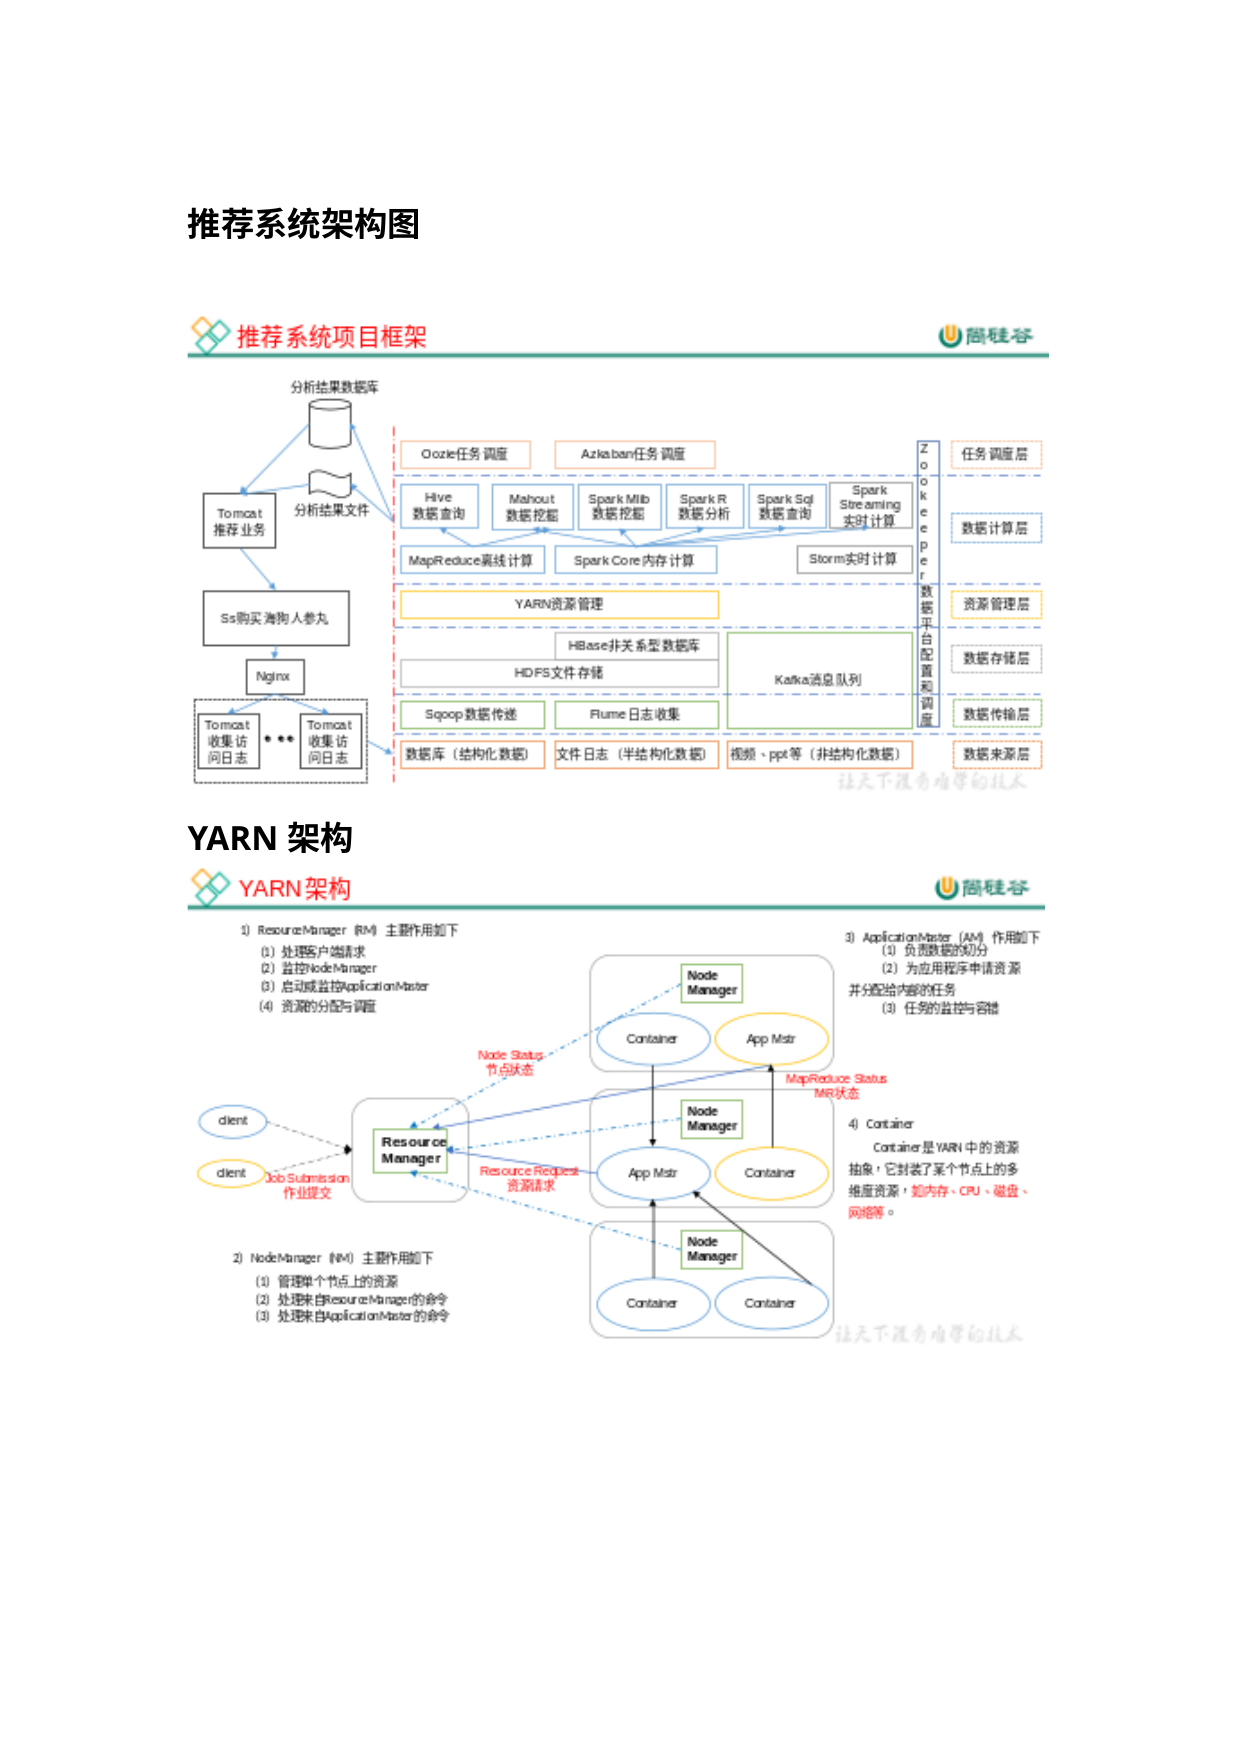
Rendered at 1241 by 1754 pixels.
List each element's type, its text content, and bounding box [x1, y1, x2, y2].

subtitle 推荐系统架构图 [187, 189, 1053, 254]
text YARN 架构 [187, 316, 1053, 869]
